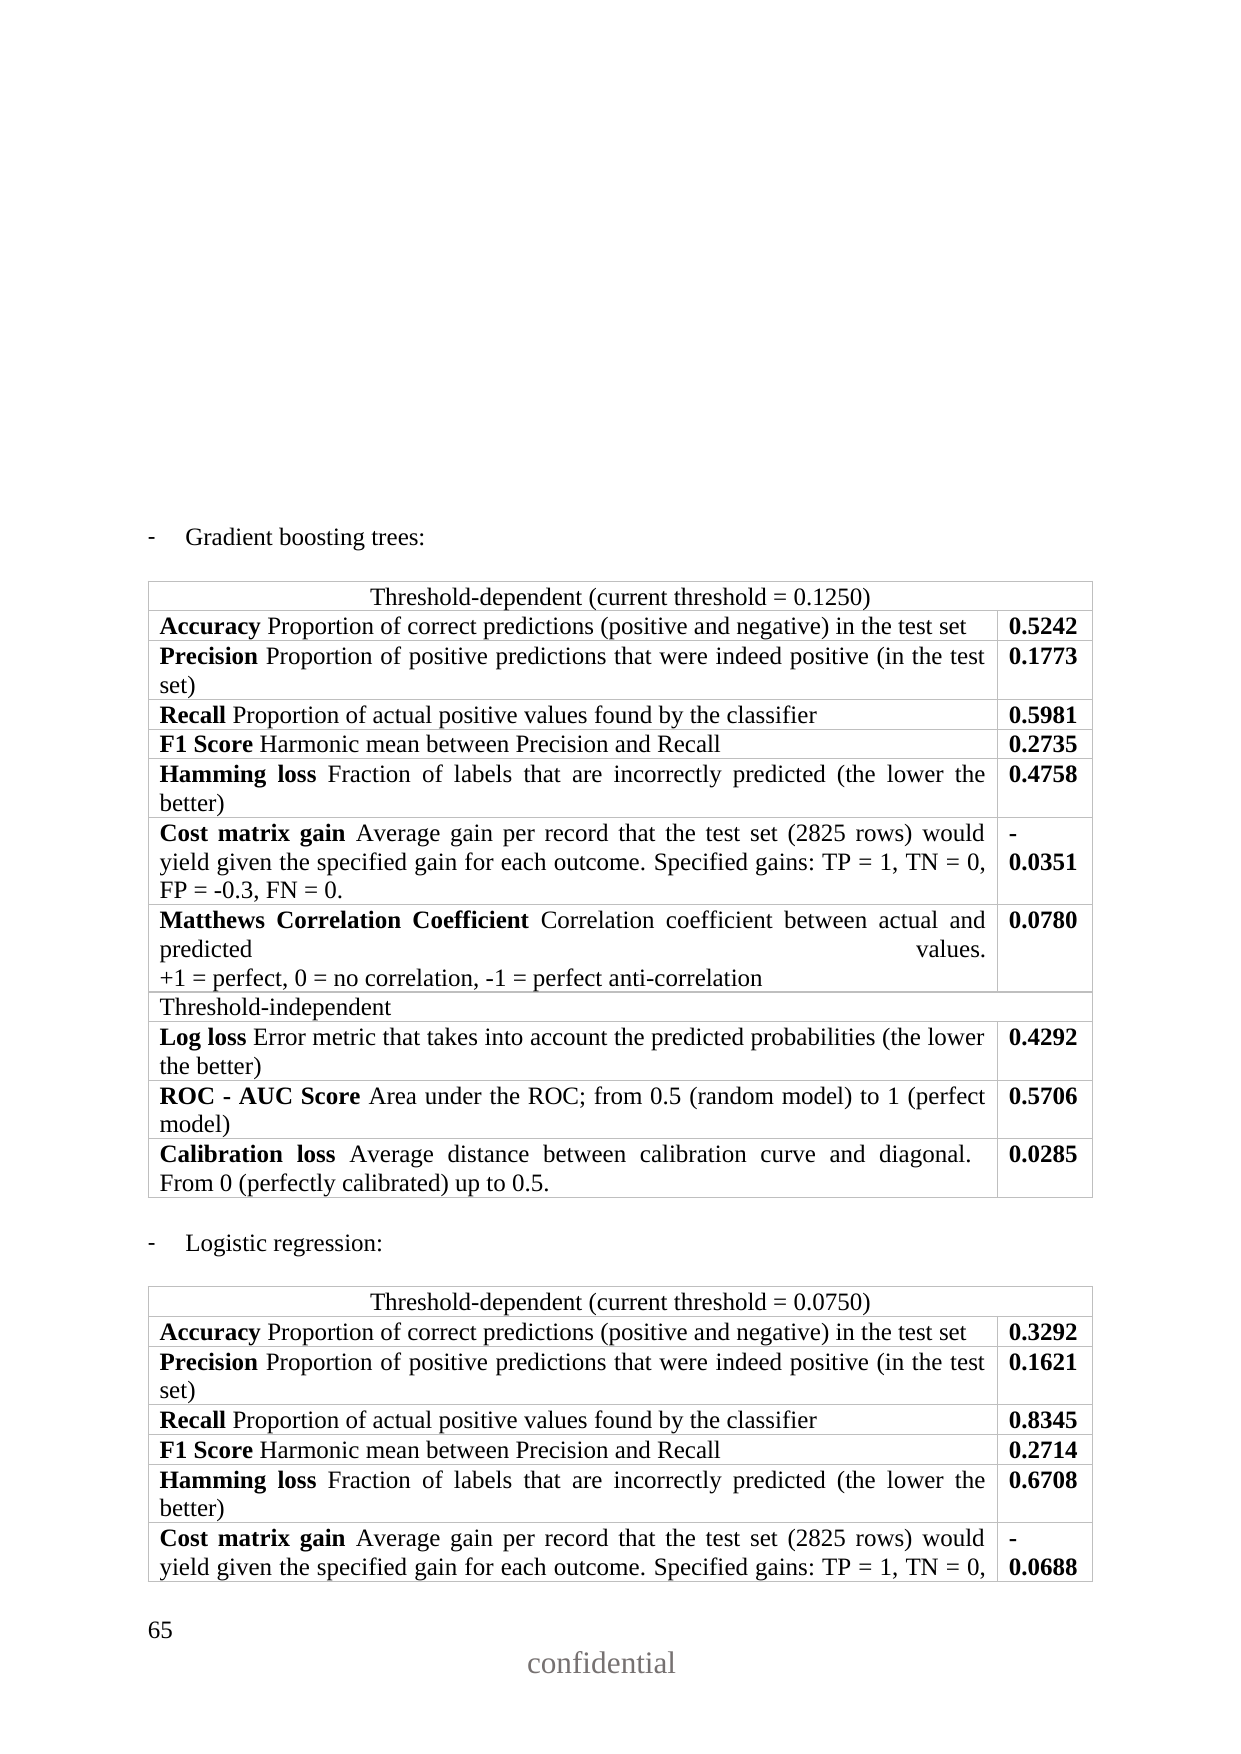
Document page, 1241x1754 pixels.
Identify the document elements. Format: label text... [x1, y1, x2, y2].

table_cell 0.5981 [998, 700, 1092, 728]
table_cell F1 Score Harmonic mean between Precision and Recall [149, 1435, 997, 1464]
table_cell 0.2735 [998, 730, 1092, 758]
table_cell Threshold-independent [149, 993, 1092, 1021]
table_cell 0.1621 [998, 1347, 1092, 1404]
table_cell 0.3292 [998, 1317, 1092, 1346]
table_cell Recall Proportion of actual positive values found by the classifier [149, 700, 997, 728]
table_cell Accuracy Proportion of correct predictions (positive and negative) in the test set [149, 611, 997, 640]
table_cell Recall Proportion of actual positive values found by the classifier [149, 1405, 997, 1434]
table_cell Calibration loss Average distance between calibration curve and diagonal. From 0 (perfectly calibrated) up to 0.5. [149, 1139, 997, 1197]
table_cell Hamming loss Fraction of labels that are incorrectly predicted (the lower the better) [149, 1465, 997, 1522]
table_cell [149, 1523, 997, 1581]
table_cell Precision Proportion of positive predictions that were indeed positive (in the test set) [149, 641, 997, 699]
table_header Threshold-dependent (current threshold = 0.0750) [149, 1287, 1092, 1316]
table_cell 0.8345 [998, 1405, 1092, 1434]
table_cell Precision Proportion of positive predictions that were indeed positive (in the test set) [149, 1347, 997, 1404]
table_cell 0.4292 [998, 1022, 1092, 1080]
table_cell Log loss Error metric that takes into account the predicted probabilities (the lower the better) [149, 1022, 997, 1080]
list Logistic regression: [148, 1227, 1093, 1257]
table_cell 0.5706 [998, 1081, 1092, 1138]
table_cell 0.6708 [998, 1465, 1092, 1522]
table_cell F1 Score Harmonic mean between Precision and Recall [149, 730, 997, 758]
table_cell 0.0285 [998, 1139, 1092, 1197]
list Gradient boosting trees: [148, 521, 1093, 552]
table_cell 0.4758 [998, 759, 1092, 817]
table_cell ROC - AUC Score Area under the ROC; from 0.5 (random model) to 1 (perfect model) [149, 1081, 997, 1138]
table_cell -0.0351 [998, 818, 1092, 904]
table_cell Hamming loss Fraction of labels that are incorrectly predicted (the lower the better) [149, 759, 997, 817]
table_cell 0.0780 [998, 905, 1092, 991]
table_header Threshold-dependent (current threshold = 0.1250) [149, 582, 1092, 610]
table_cell Accuracy Proportion of correct predictions (positive and negative) in the test set [149, 1317, 997, 1346]
table_cell 0.5242 [998, 611, 1092, 640]
table_cell Matthews Correlation Coefficient Correlation coefficient between actual and predicted values. +1 = perfect, 0 = no correlation, -1 = perfect anti-correlation [149, 905, 997, 991]
table_cell 0.1773 [998, 641, 1092, 699]
table_cell 0.2714 [998, 1435, 1092, 1464]
table_cell -0.0688 [998, 1523, 1092, 1581]
